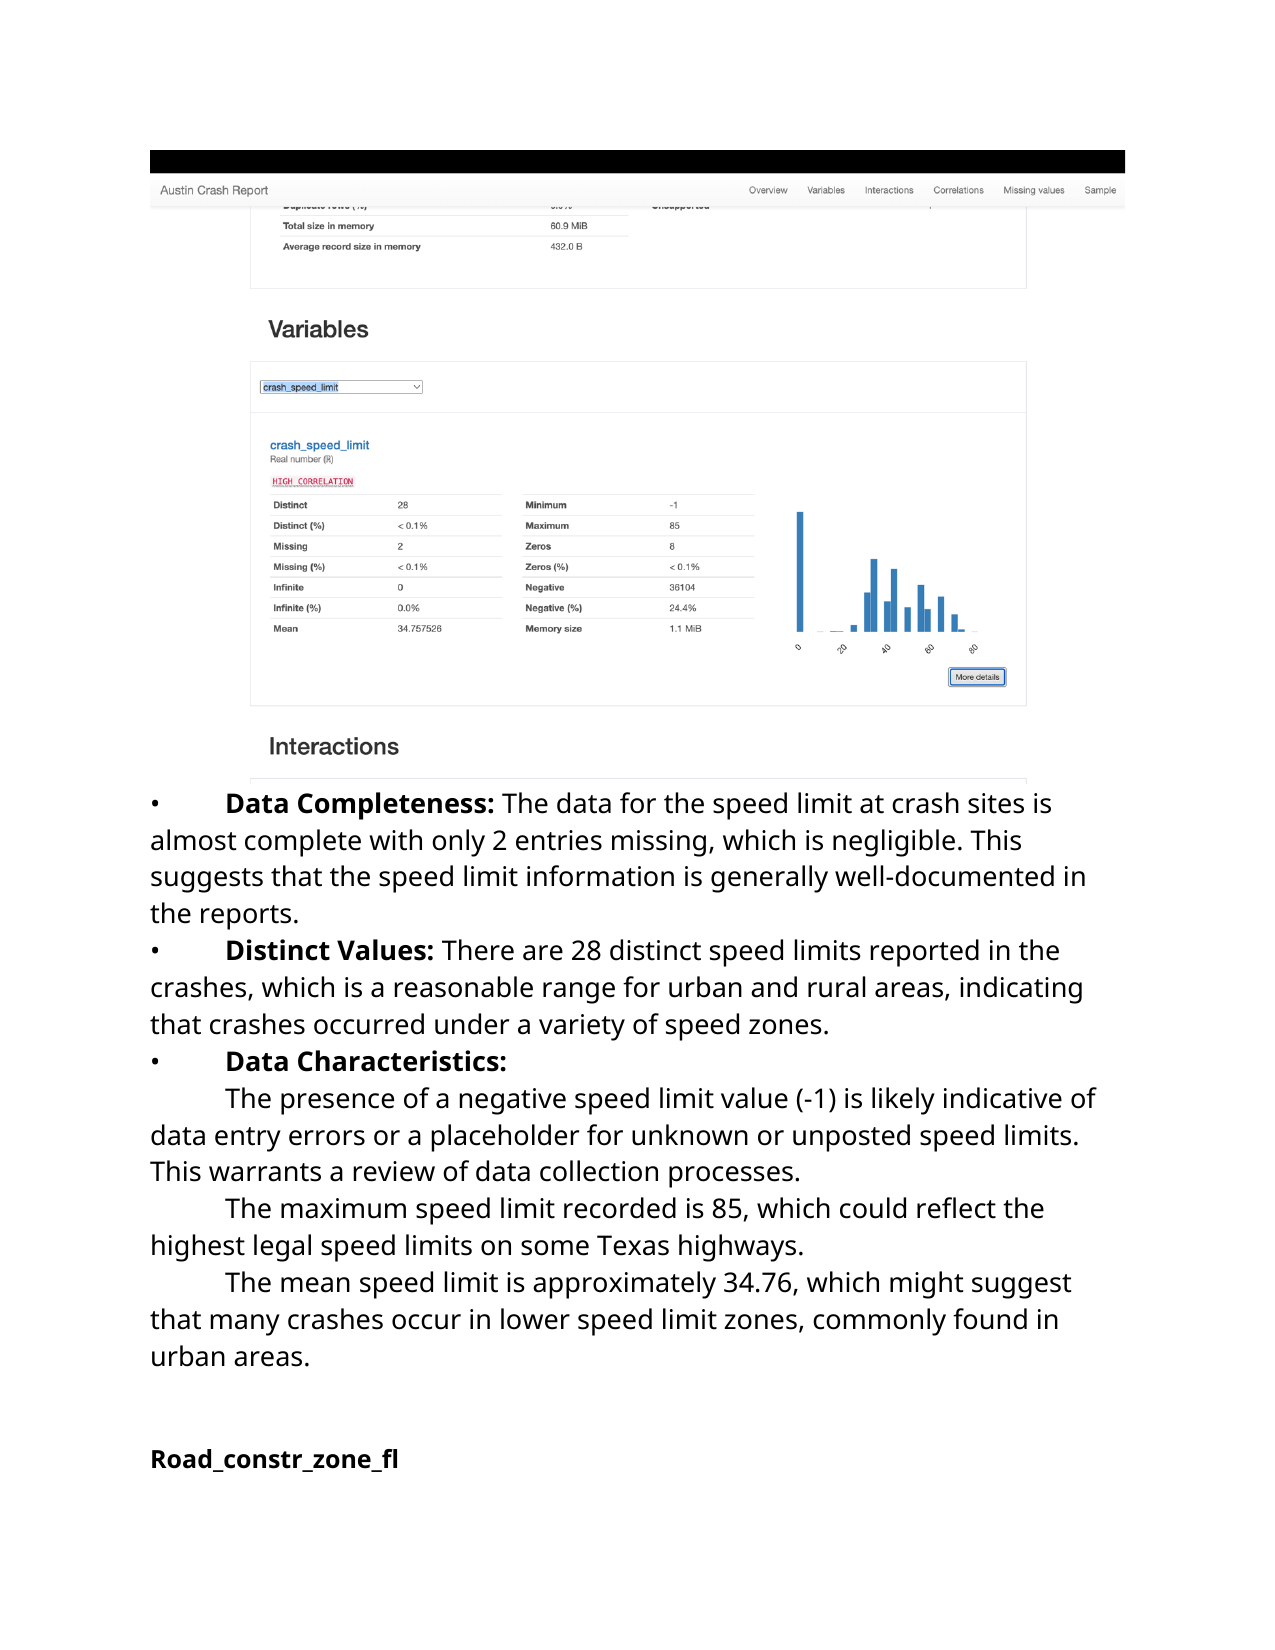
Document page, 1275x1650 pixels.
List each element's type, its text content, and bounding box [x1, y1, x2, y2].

list The maximum speed limit recorded is 85, which could reflect the highest legal speed limits on some Texas highways. [150, 1190, 1125, 1263]
list The mean speed limit is approximately 34.76, which might suggest that many crashes occur in lower speed limit zones, commonly found in urban areas. [150, 1263, 1125, 1374]
list Data Characteristics: [150, 1042, 1125, 1079]
picture [150, 150, 1125, 784]
text Road_constr_zone_fl [150, 1442, 1125, 1476]
list The presence of a negative speed limit value (-1) is likely indicative of data entry errors or a placeholder for unknown or unposted speed limits. This warrants a review of data collection processes. [150, 1079, 1125, 1190]
list Data Completeness: The data for the speed limit at crash sites is almost complete with only 2 entries missing, which is negligible. This suggests that the speed limit information is generally well-documented in the reports. [150, 784, 1125, 932]
list Distinct Values: There are 28 distinct speed limits reported in the crashes, which is a reasonable range for urban and rural areas, indicating that crashes occurred under a variety of speed zones. [150, 932, 1125, 1042]
